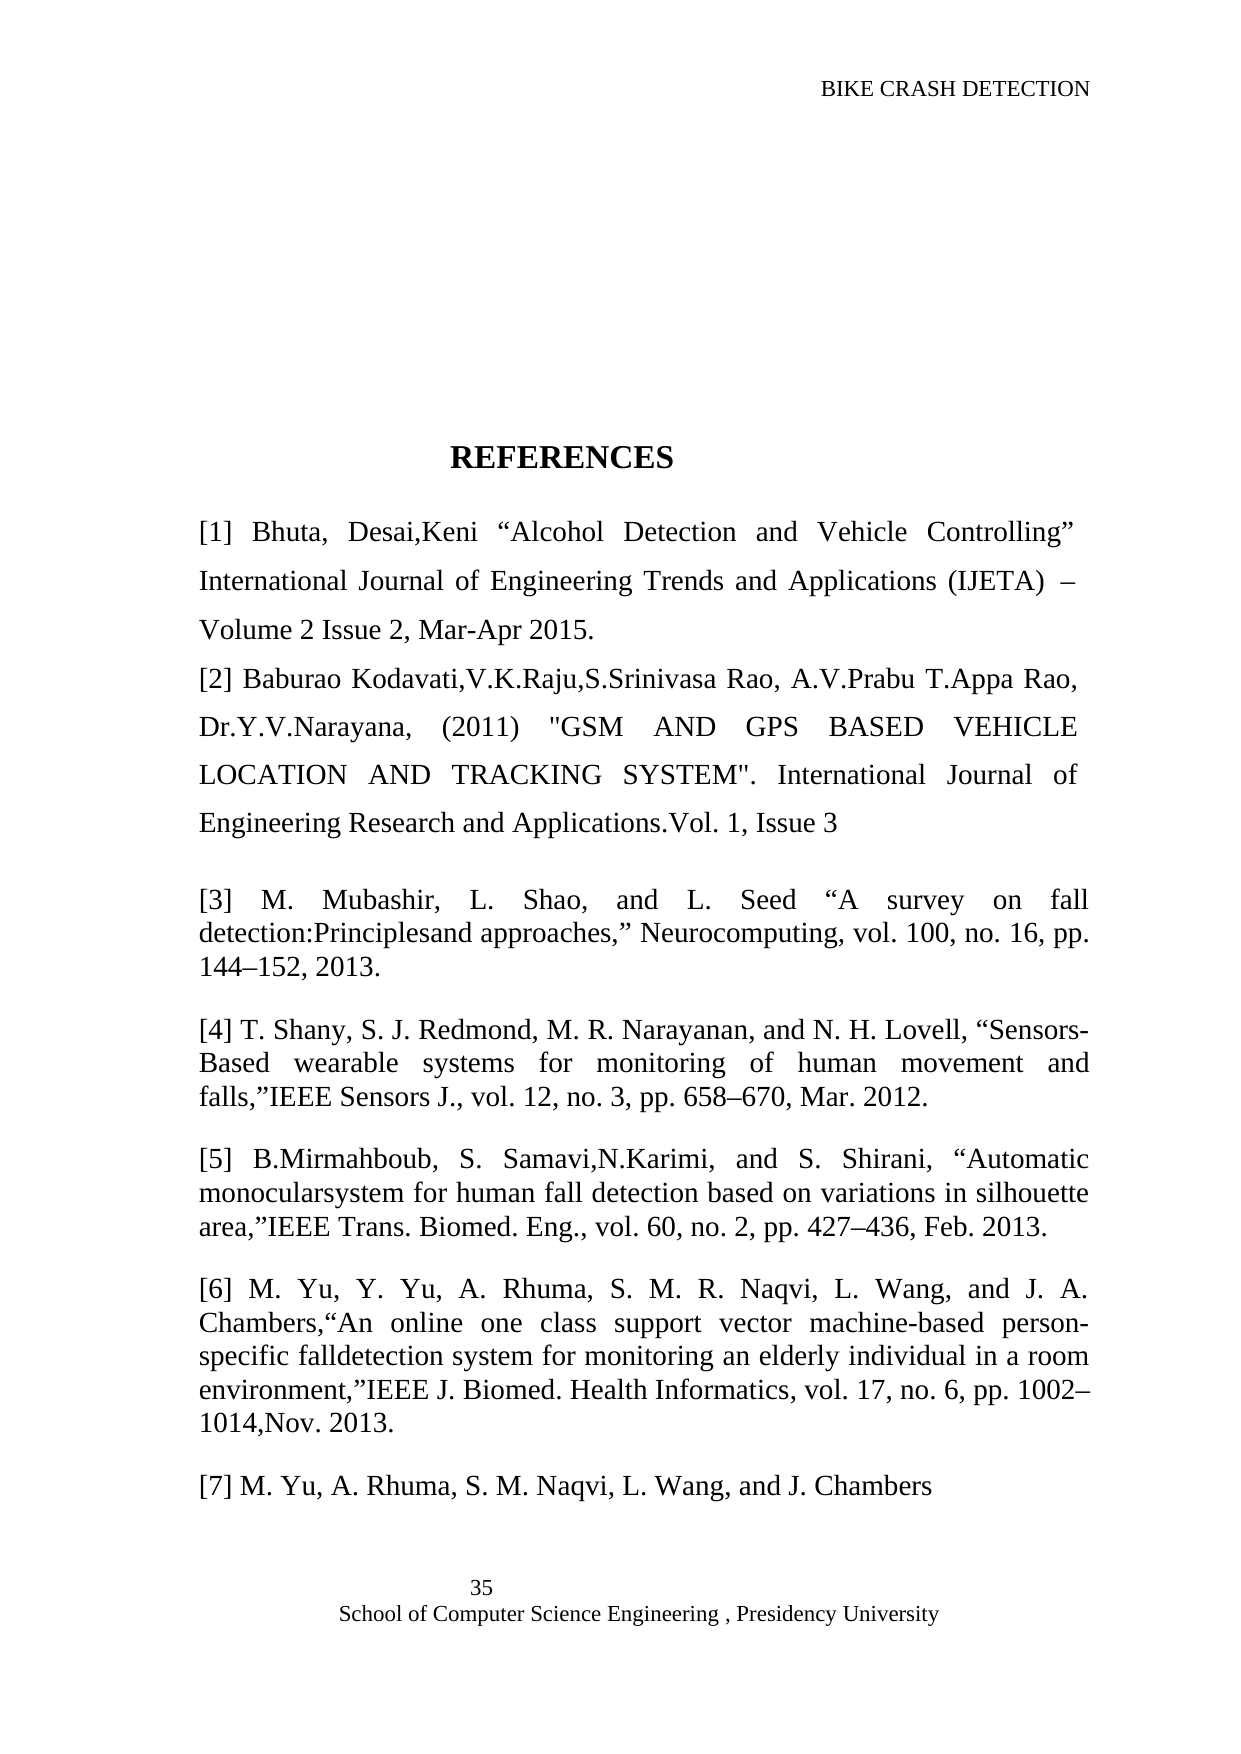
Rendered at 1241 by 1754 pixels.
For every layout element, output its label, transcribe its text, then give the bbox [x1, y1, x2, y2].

text [5] B.Mirmahboub, S. Samavi,N.Karimi, and S. Shirani, “Automatic monocularsystem for human fall detection based on variations in silhouette area,”IEEE Trans. Biomed. Eng., vol. 60, no. 2, pp. 427–436, Feb. 2013. [198, 1142, 1090, 1242]
text [1] Bhuta, Desai,Keni “Alcohol Detection and Vehicle Controlling” International Journal of Engineering Trends and Applications (IJETA) – Volume 2 Issue 2, Mar-Apr 2015. [198, 514, 1075, 646]
text [7] M. Yu, A. Rhuma, S. M. Naqvi, L. Wang, and J. Chambers [198, 1468, 1090, 1502]
text REFERENCES [375, 437, 1090, 476]
text [4] T. Shany, S. J. Redmond, M. R. Narayanan, and N. H. Lovell, “Sensors-Based wearable systems for monitoring of human movement and falls,”IEEE Sensors J., vol. 12, no. 3, pp. 658–670, Mar. 2012. [198, 1012, 1090, 1112]
text [3] M. Mubashir, L. Shao, and L. Seed “A survey on fall detection:Principlesand approaches,” Neurocomputing, vol. 100, no. 16, pp. 144–152, 2013. [198, 882, 1090, 983]
text [2] Baburao Kodavati,V.K.Raju,S.Srinivasa Rao, A.V.Prabu T.Appa Rao, Dr.Y.V.Narayana, (2011) "GSM AND GPS BASED VEHICLE LOCATION AND TRACKING SYSTEM". International Journal of Engineering Research and Applications.Vol. 1, Issue 3 [198, 661, 1078, 838]
text [6] M. Yu, Y. Yu, A. Rhuma, S. M. R. Naqvi, L. Wang, and J. A. Chambers,“An online one class support vector machine-based person- specific falldetection system for monitoring an elderly individual in a room environment,”IEEE J. Biomed. Health Informatics, vol. 17, no. 6, pp. 1002–1014,Nov. 2013. [198, 1271, 1090, 1439]
